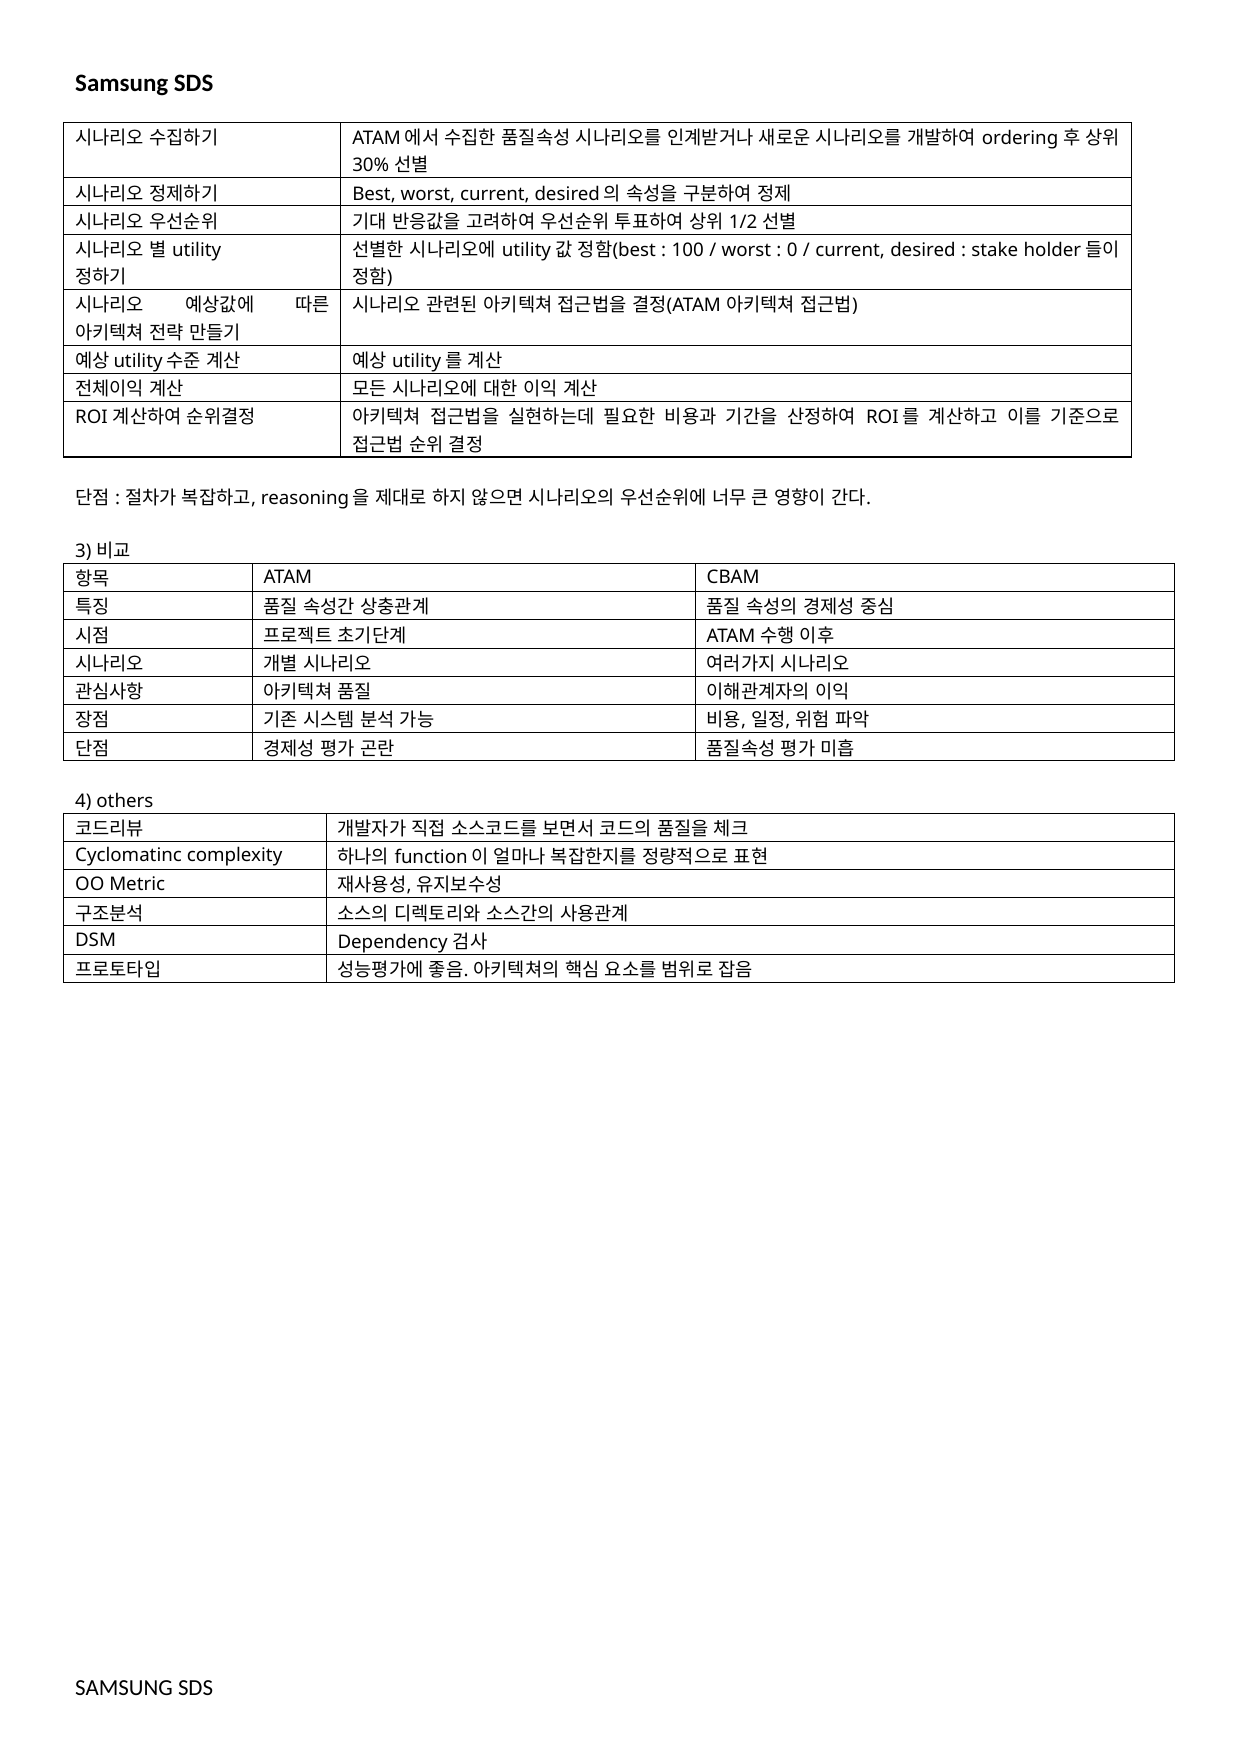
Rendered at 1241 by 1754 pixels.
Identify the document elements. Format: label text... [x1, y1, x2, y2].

table_cell 아키텍쳐 품질 [253, 677, 695, 704]
table_cell 소스의 디렉토리와 소스간의 사용관계 [327, 898, 1174, 925]
table_header ATAM에서 수집한 품질속성 시나리오를 인계받거나 새로운 시나리오를 개발하여 ordering 후 상위 30% 선별 [341, 123, 1131, 177]
table_cell Dependency 검사 [327, 926, 1174, 954]
table_cell 아키텍쳐 접근법을 실현하는데 필요한 비용과 기간을 산정하여 ROI를 계산하고 이를 기준으로 접근법 순위 결정 [341, 402, 1131, 456]
table_cell 모든 시나리오에 대한 이익 계산 [341, 374, 1131, 401]
table_cell 성능평가에 좋음. 아키텍쳐의 핵심 요소를 범위로 잡음 [327, 955, 1174, 982]
table_cell ROI 계산하여 순위결정 [64, 402, 340, 456]
table_cell 시나리오 관련된 아키텍쳐 접근법을 결정(ATAM 아키텍쳐 접근법) [341, 290, 1131, 344]
table_cell 기존 시스템 분석 가능 [253, 705, 695, 732]
table_cell 품질속성 평가 미흡 [696, 733, 1174, 760]
table_cell 특징 [64, 592, 252, 619]
table_cell 여러가지 시나리오 [696, 649, 1174, 676]
table_cell 프로젝트 초기단계 [253, 620, 695, 647]
text 3) 비교 [75, 536, 1165, 563]
table_cell 시나리오 우선순위 [64, 206, 340, 234]
table_cell 품질 속성의 경제성 중심 [696, 592, 1174, 619]
table_cell 시나리오 [64, 649, 252, 676]
table_cell 이해관계자의 이익 [696, 677, 1174, 704]
table_cell 장점 [64, 705, 252, 732]
table_cell 예상 utility를 계산 [341, 346, 1131, 373]
table_cell 기대 반응값을 고려하여 우선순위 투표하여 상위 1/2 선별 [341, 206, 1131, 234]
table_header 코드리뷰 [64, 814, 326, 841]
table_cell OO Metric [64, 870, 326, 897]
text 단점 : 절차가 복잡하고, reasoning을 제대로 하지 않으면 시나리오의 우선순위에 너무 큰 영향이 간다. [75, 483, 1165, 510]
table_cell 비용, 일정, 위험 파악 [696, 705, 1174, 732]
table_header ATAM [253, 564, 695, 591]
table_cell 시점 [64, 620, 252, 647]
table_cell 단점 [64, 733, 252, 760]
table_header CBAM [696, 564, 1174, 591]
table_cell ATAM 수행 이후 [696, 620, 1174, 647]
table_cell 관심사항 [64, 677, 252, 704]
table_cell 시나리오 예상값에 따른 아키텍쳐 전략 만들기 [64, 290, 340, 344]
table_cell 경제성 평가 곤란 [253, 733, 695, 760]
table_cell 하나의 function이 얼마나 복잡한지를 정량적으로 표현 [327, 842, 1174, 869]
table_header 항목 [64, 564, 252, 591]
table_cell 개별 시나리오 [253, 649, 695, 676]
table_cell Best, worst, current, desired의 속성을 구분하여 정제 [341, 178, 1131, 205]
table_cell 예상utility수준 계산 [64, 346, 340, 373]
table_cell 전체이익 계산 [64, 374, 340, 401]
text 4) others [75, 787, 1165, 812]
table_cell Cyclomatinc complexity [64, 842, 326, 869]
table_cell 품질 속성간 상충관계 [253, 592, 695, 619]
table_cell 재사용성, 유지보수성 [327, 870, 1174, 897]
table_cell 시나리오 정제하기 [64, 178, 340, 205]
table_cell 구조분석 [64, 898, 326, 925]
table_cell 시나리오 별 utility 정하기 [64, 235, 340, 289]
table_cell 선별한 시나리오에 utility값 정함(best : 100 / worst : 0 / current, desired : stake holder들이 정함) [341, 235, 1131, 289]
table_header 시나리오 수집하기 [64, 123, 340, 177]
table_cell DSM [64, 926, 326, 954]
table_header 개발자가 직접 소스코드를 보면서 코드의 품질을 체크 [327, 814, 1174, 841]
table_cell 프로토타입 [64, 955, 326, 982]
